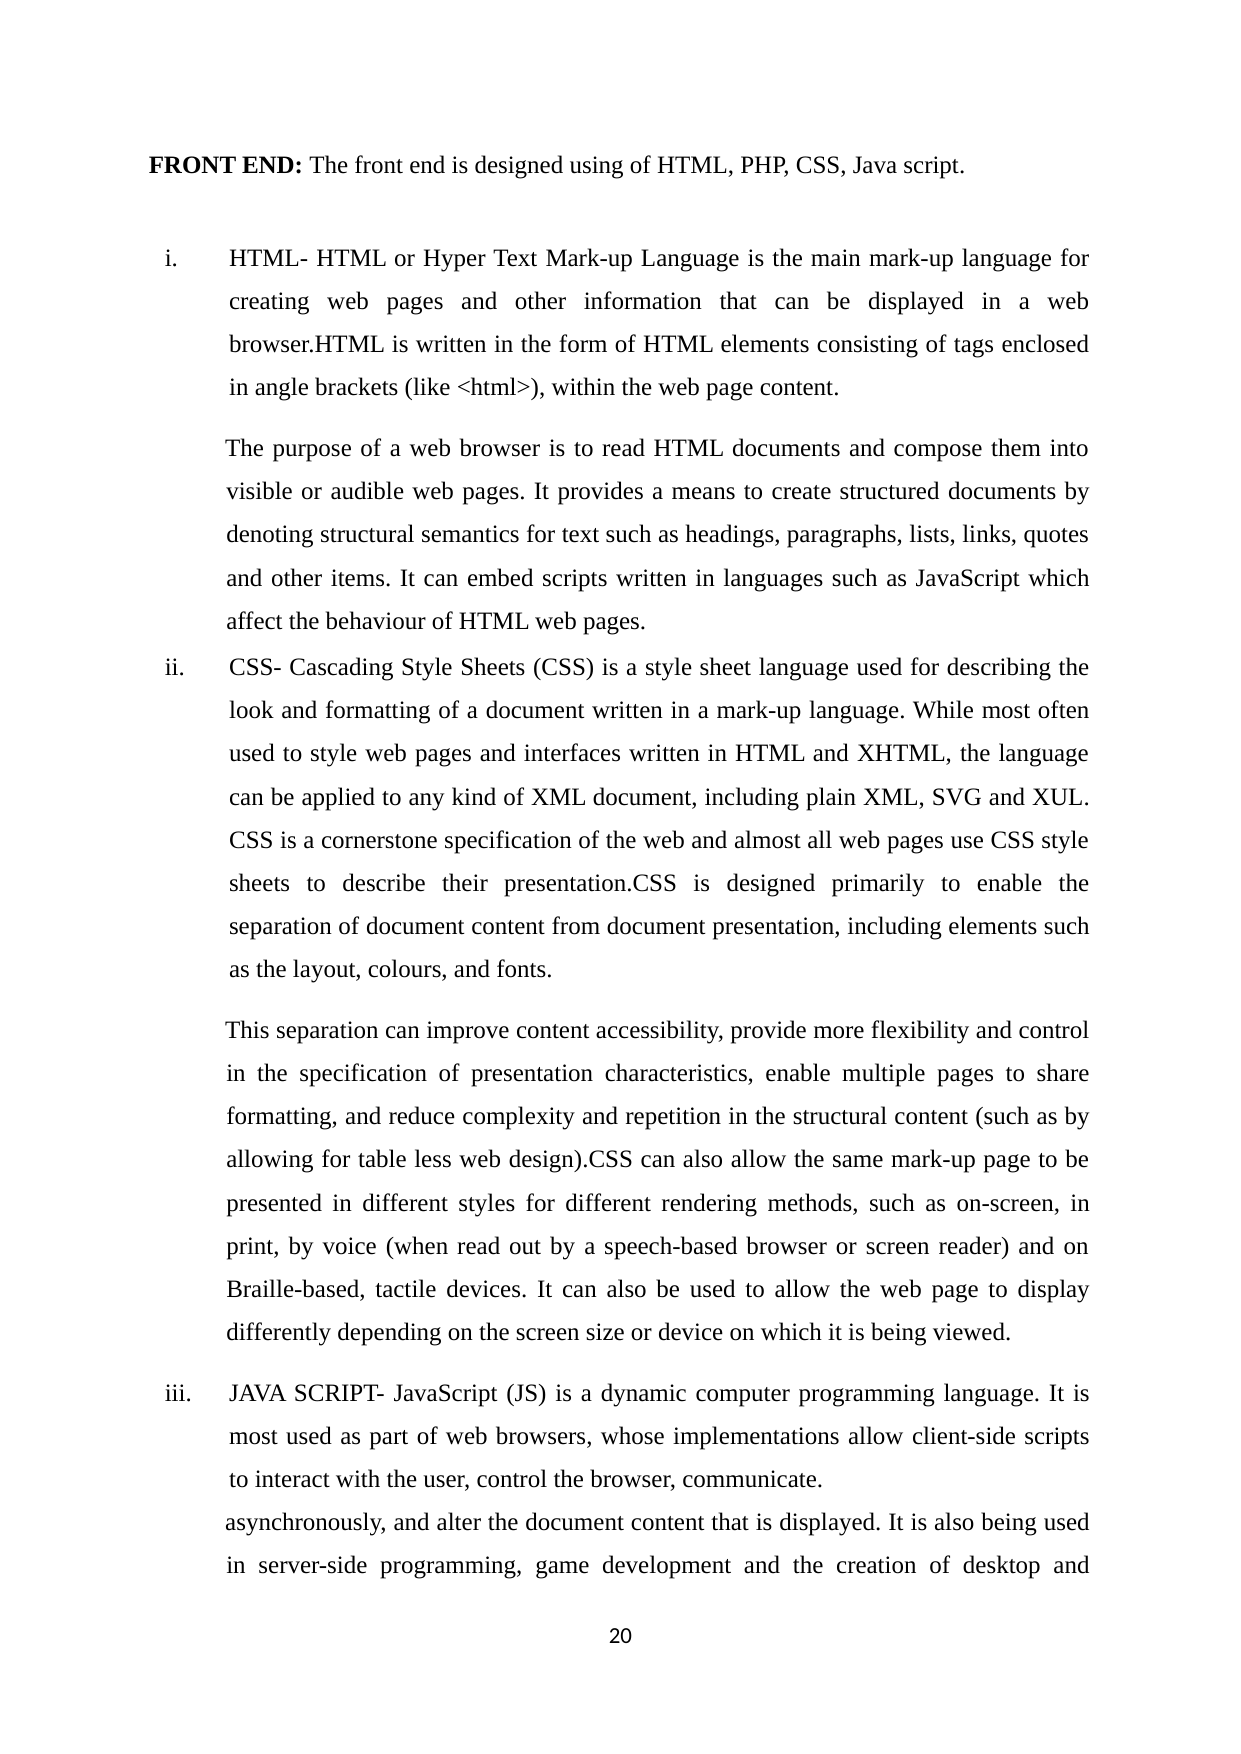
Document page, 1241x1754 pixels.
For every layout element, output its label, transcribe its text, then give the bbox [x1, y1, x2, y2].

text This separation can improve content accessibility, provide more flexibility and control in the specification of presentation characteristics, enable multiple pages to share formatting, and reduce complexity and repetition in the structural content (such as by allowing for table less web design).CSS can also allow the same mark-up page to be presented in different styles for different rendering methods, such as on-screen, in print, by voice (when read out by a speech-based browser or screen reader) and on Braille-based, tactile devices. It can also be used to allow the web page to display differently depending on the screen size or device on which it is being viewed. [225, 1015, 1091, 1346]
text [225, 1507, 1091, 1579]
text FRONT END: The front end is designed using of HTML, PHP, CSS, Java script. [148, 150, 1091, 178]
list HTML- HTML or Hyper Text Mark-up Language is the main mark-up language for creating web pages and other information that can be displayed in a web browser.HTML is written in the form of HTML elements consisting of tags enclosed in angle brackets (like <html>), within the web page content. [164, 243, 1091, 401]
text The purpose of a web browser is to read HTML documents and compose them into visible or audible web pages. It provides a means to create structured documents by denoting structural semantics for text such as headings, paragraphs, lists, links, quotes and other items. It can embed scripts written in languages such as JavaScript which affect the behaviour of HTML web pages. [225, 433, 1091, 634]
list CSS- Cascading Style Sheets (CSS) is a style sheet language used for describing the look and formatting of a document written in a mark-up language. While most often used to style web pages and interfaces written in HTML and XHTML, the language can be applied to any kind of XML document, including plain XML, SVG and XUL. CSS is a cornerstone specification of the web and almost all web pages use CSS style sheets to describe their presentation.CSS is designed primarily to enable the separation of document content from document presentation, including elements such as the layout, colours, and fonts. [164, 652, 1091, 983]
list JAVA SCRIPT- JavaScript (JS) is a dynamic computer programming language. It is most used as part of web browsers, whose implementations allow client-side scripts to interact with the user, control the browser, communicate. [164, 1378, 1091, 1493]
